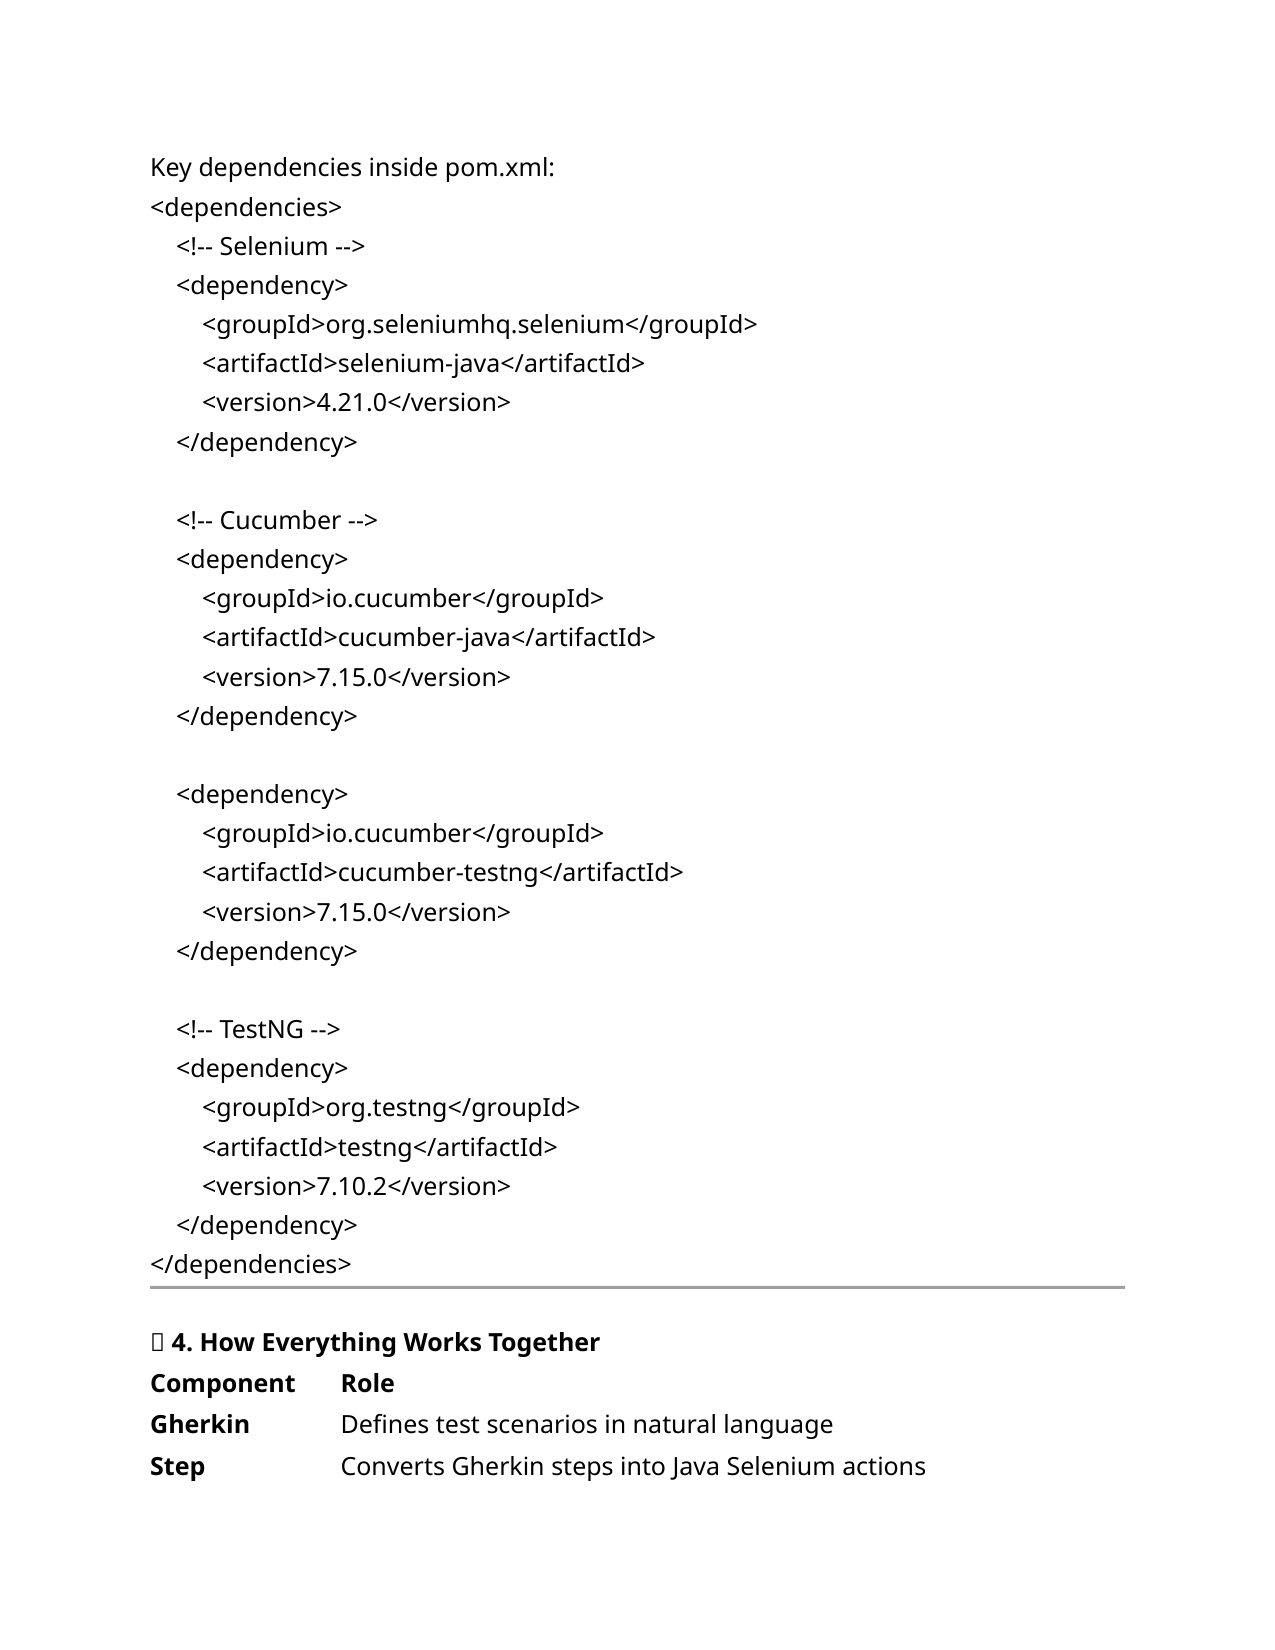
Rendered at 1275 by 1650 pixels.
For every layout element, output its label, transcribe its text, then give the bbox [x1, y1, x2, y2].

text </dependency> [150, 698, 1125, 732]
text <artifactId>selenium-java</artifactId> [150, 346, 1125, 380]
text <dependencies> [150, 189, 1125, 223]
text <groupId>org.testng</groupId> [150, 1090, 1125, 1124]
text <dependency> [150, 542, 1125, 576]
text <!-- TestNG --> [150, 1012, 1125, 1046]
text </dependency> [150, 933, 1125, 967]
text <!-- Selenium --> [150, 228, 1125, 262]
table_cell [339, 1447, 942, 1488]
text <version>7.10.2</version> [150, 1168, 1125, 1202]
text <dependency> [150, 267, 1125, 302]
text <dependency> [150, 777, 1125, 811]
text ✅ 4. How Everything Works Together [150, 1325, 1125, 1359]
text </dependency> [150, 424, 1125, 458]
table_cell Gherkin [149, 1406, 339, 1447]
table_cell Step Definitions [149, 1447, 339, 1488]
text <!-- Cucumber --> [150, 502, 1125, 537]
table_header Component [149, 1364, 339, 1406]
text <groupId>org.seleniumhq.selenium</groupId> [150, 307, 1125, 341]
text </dependencies> [150, 1247, 1125, 1281]
text <version>4.21.0</version> [150, 385, 1125, 419]
text <groupId>io.cucumber</groupId> [150, 581, 1125, 615]
table_header Role [339, 1364, 942, 1406]
text <artifactId>cucumber-testng</artifactId> [150, 855, 1125, 889]
text </dependency> [150, 1207, 1125, 1242]
text <artifactId>cucumber-java</artifactId> [150, 620, 1125, 654]
table_cell Defines test scenarios in natural language [339, 1406, 942, 1447]
text <version>7.15.0</version> [150, 659, 1125, 693]
text <dependency> [150, 1051, 1125, 1085]
text Key dependencies inside pom.xml: [150, 150, 1125, 184]
text <version>7.15.0</version> [150, 894, 1125, 928]
text <artifactId>testng</artifactId> [150, 1129, 1125, 1163]
text <groupId>io.cucumber</groupId> [150, 816, 1125, 850]
